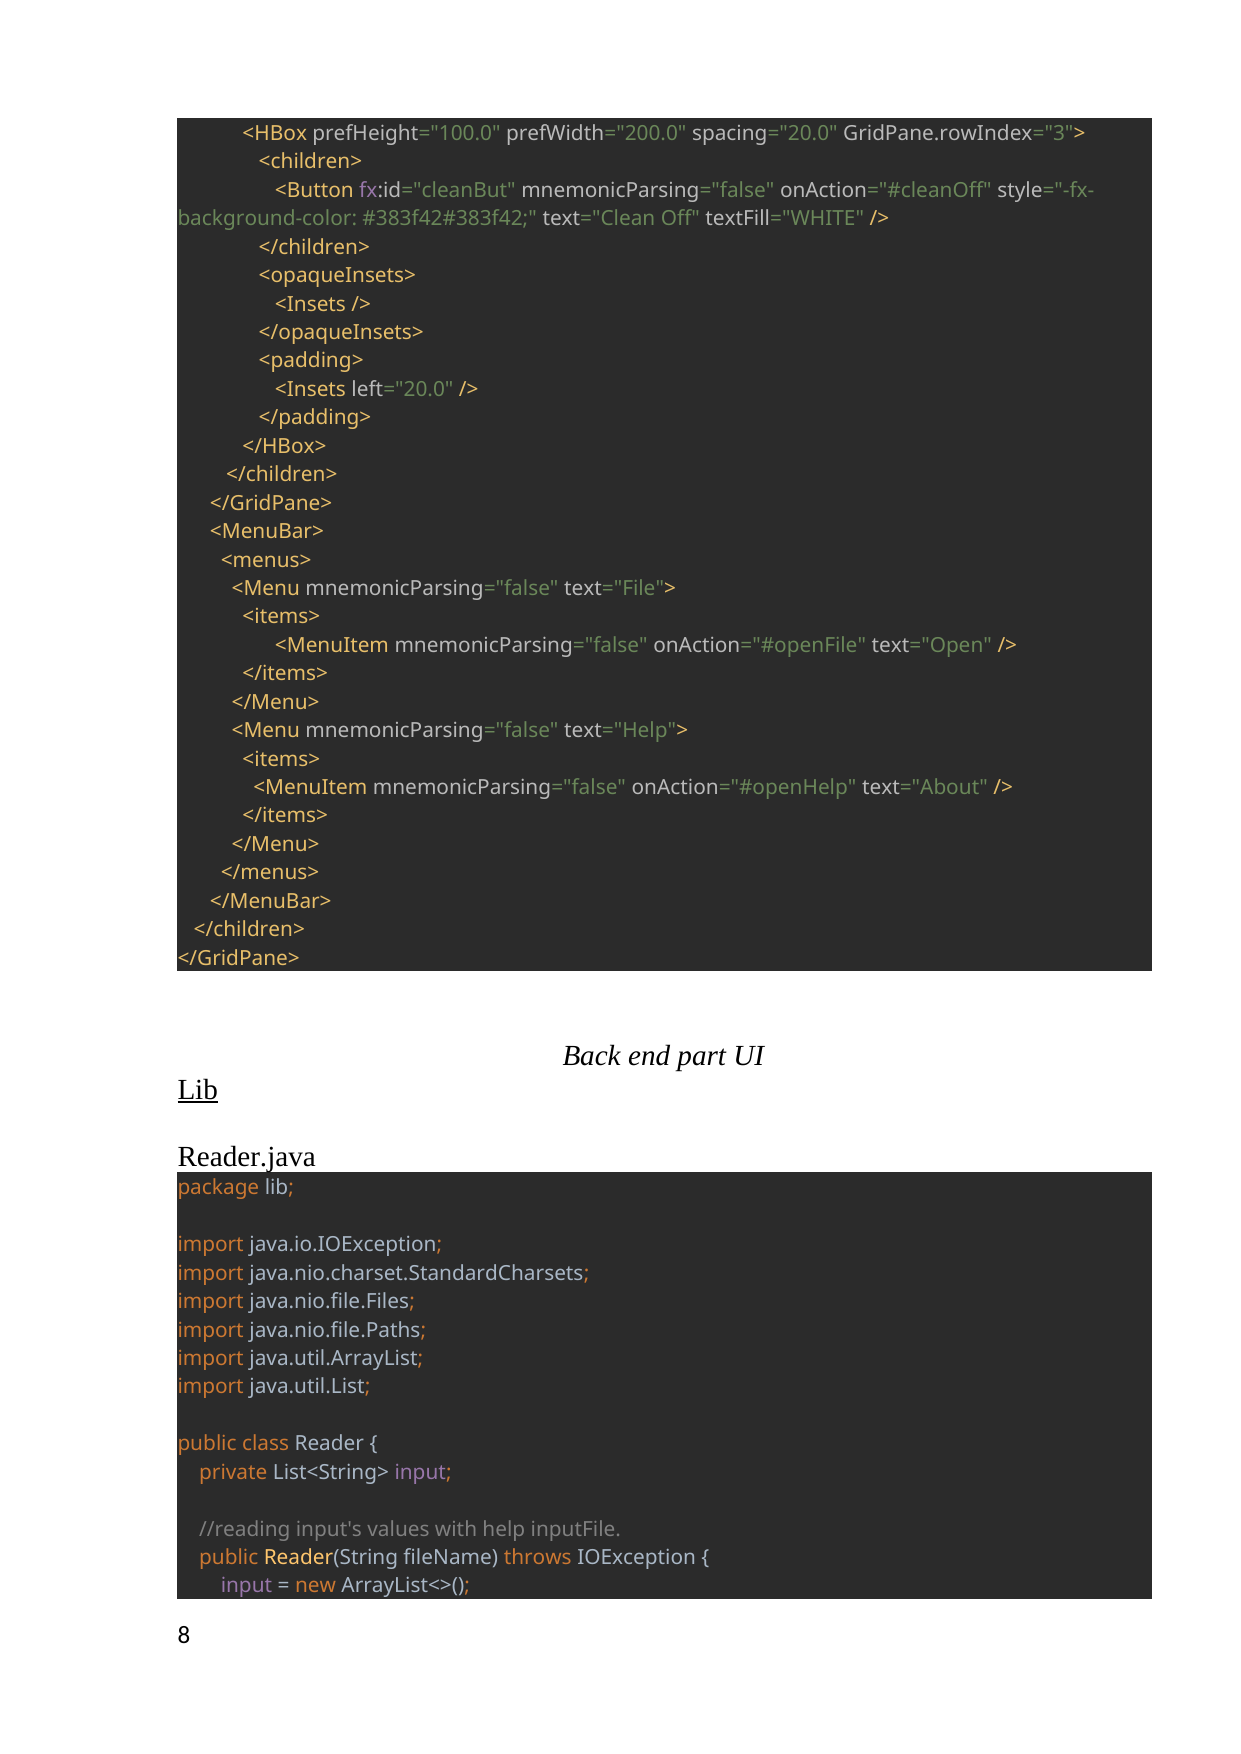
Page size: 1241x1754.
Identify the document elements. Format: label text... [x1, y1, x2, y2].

text Back end part UI [177, 1038, 1152, 1072]
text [177, 1172, 1152, 1599]
text Lib [177, 1072, 1152, 1105]
text Reader.java [177, 1139, 1152, 1172]
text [177, 118, 1152, 971]
